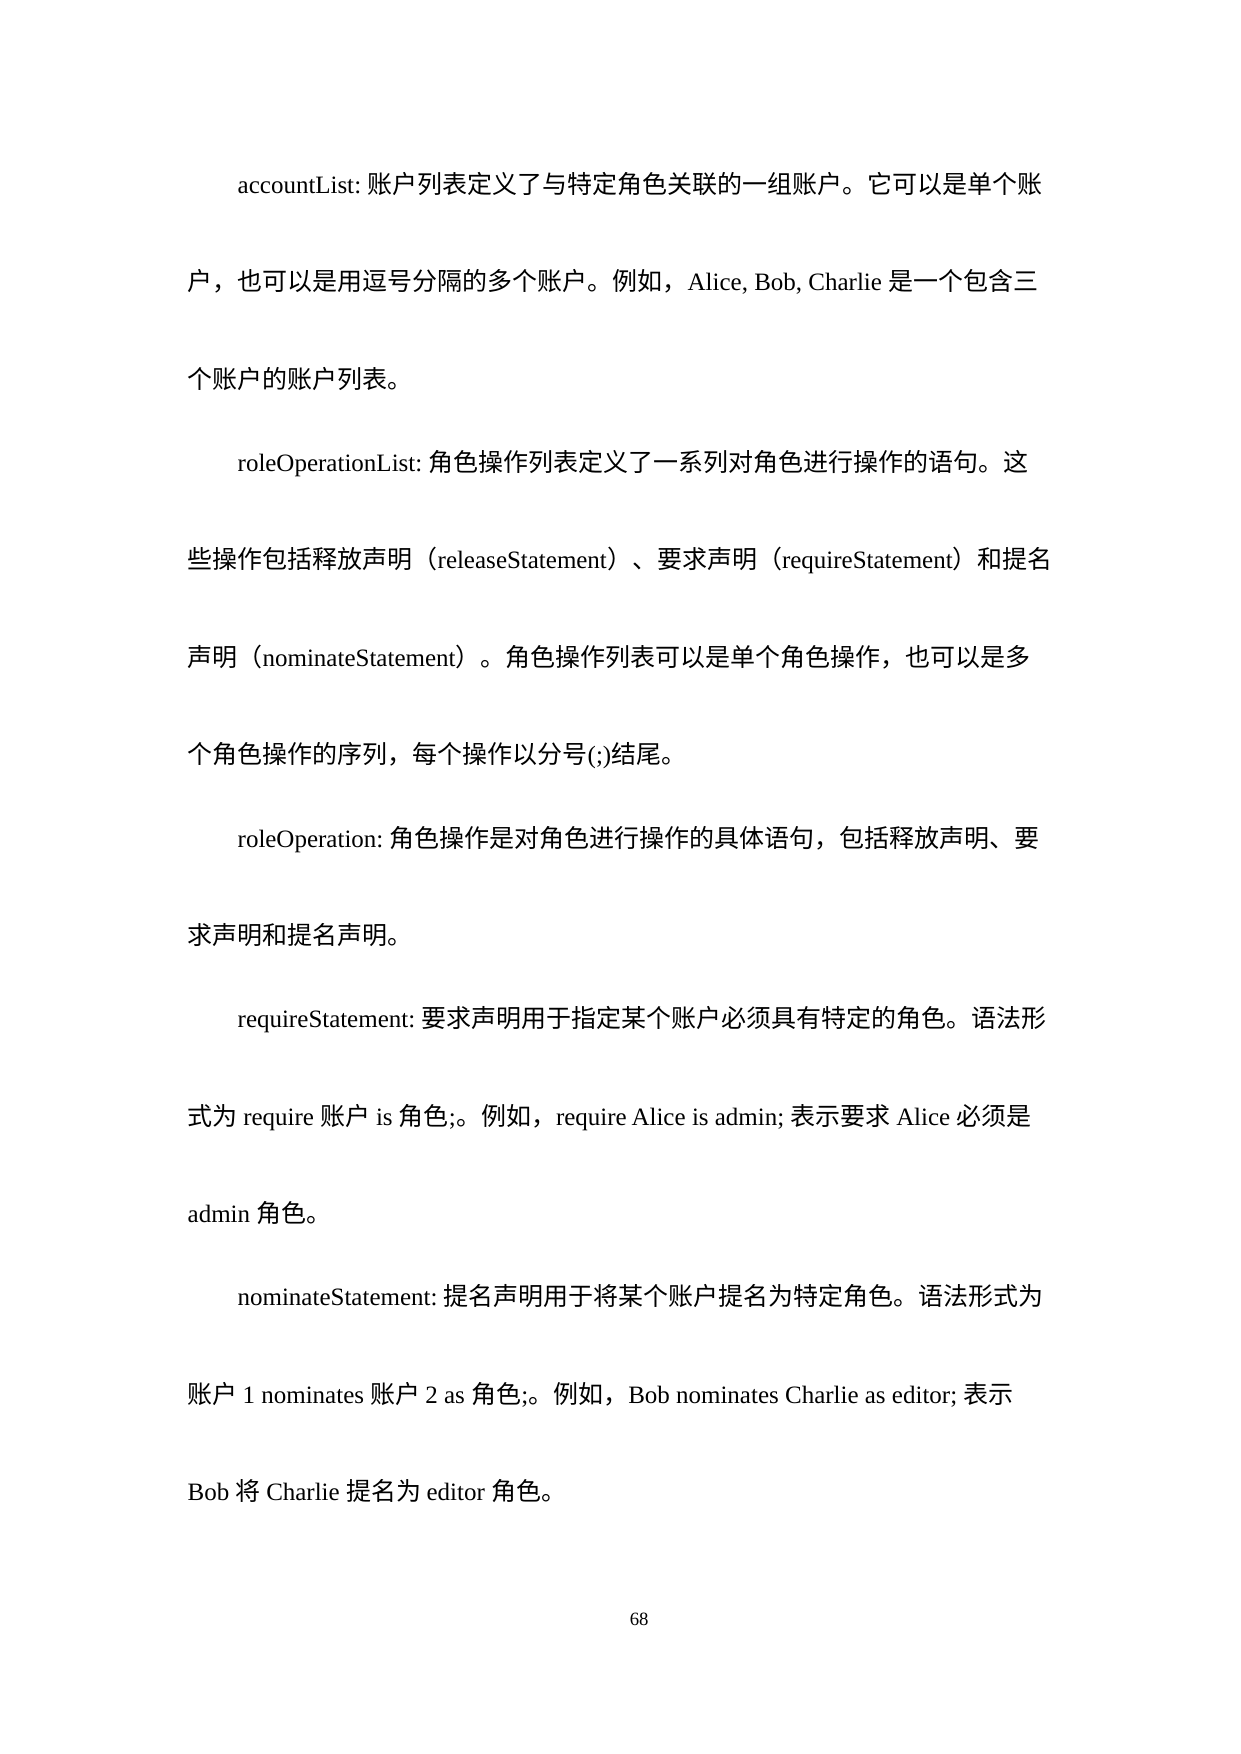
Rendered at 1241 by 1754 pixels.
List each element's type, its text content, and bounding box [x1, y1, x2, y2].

text roleOperation: 角色操作是对角色进行操作的具体语句，包括释放声明、要求声明和提名声明。 [187, 804, 1053, 966]
text roleOperationList: 角色操作列表定义了一系列对角色进行操作的语句。这些操作包括释放声明（releaseStatement）、要求声明（requireStatement）和提名声明（nominateStatement）。角色操作列表可以是单个角色操作，也可以是多个角色操作的序列，每个操作以分号(;)结尾。 [187, 428, 1053, 786]
text accountList: 账户列表定义了与特定角色关联的一组账户。它可以是单个账户，也可以是用逗号分隔的多个账户。例如，Alice, Bob, Charlie 是一个包含三个账户的账户列表。 [187, 150, 1053, 410]
text requireStatement: 要求声明用于指定某个账户必须具有特定的角色。语法形式为 require 账户 is 角色;。例如，require Alice is admin; 表示要求 Alice 必须是 admin 角色。 [187, 984, 1053, 1244]
text nominateStatement: 提名声明用于将某个账户提名为特定角色。语法形式为 账户1 nominates 账户2 as 角色;。例如，Bob nominates Charlie as editor; 表示 Bob 将 Charlie 提名为 editor 角色。 [187, 1262, 1053, 1522]
